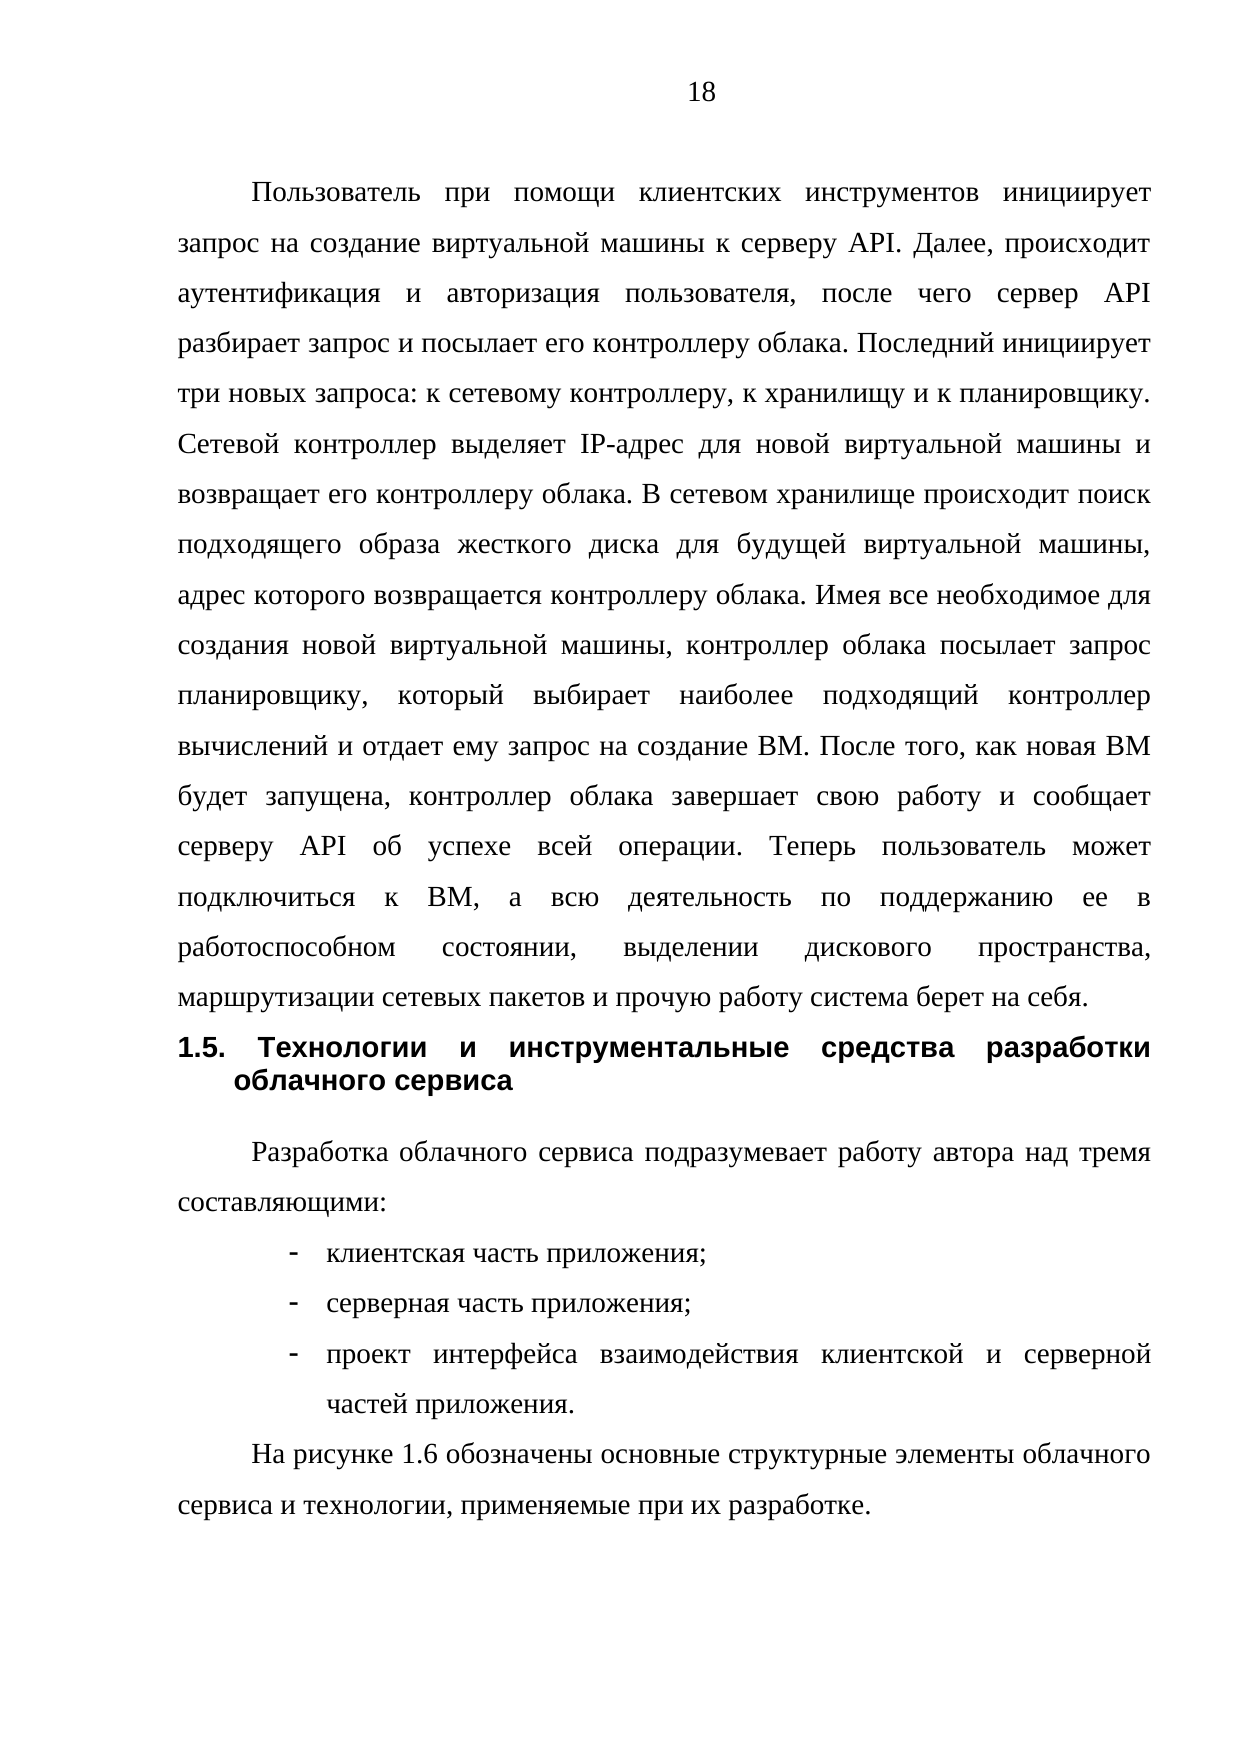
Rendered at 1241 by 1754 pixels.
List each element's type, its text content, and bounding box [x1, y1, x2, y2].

text Пользователь при помощи клиентских инструментов инициирует запрос на создание виртуальной машины к серверу API. Далее, происходит аутентификация и авторизация пользователя, после чего сервер API разбирает запрос и посылает его контроллеру облака. Последний инициирует три новых запроса: к сетевому контроллеру, к хранилищу и к планировщику. Сетевой контроллер выделяет IP-адрес для новой виртуальной машины и возвращает его контроллеру облака. В сетевом хранилище происходит поиск подходящего образа жесткого диска для будущей виртуальной машины, адрес которого возвращается контроллеру облака. Имея все необходимое для создания новой виртуальной машины, контроллер облака посылает запрос планировщику, который выбирает наиболее подходящий контроллер вычислений и отдает ему запрос на создание ВМ. После того, как новая ВМ будет запущена, контроллер облака завершает свою работу и сообщает серверу API об успехе всей операции. Теперь пользователь может подключиться к ВМ, а всю деятельность по поддержанию ее в работоспособном состоянии, выделении дискового пространства, маршрутизации сетевых пакетов и прочую работу система берет на себя. [177, 174, 1152, 1013]
text На рисунке 1.6 обозначены основные структурные элементы облачного сервиса и технологии, применяемые при их разработке. [177, 1436, 1152, 1520]
subtitle 1.5. Технологии и инструментальные средства разработки облачного сервиса [177, 1030, 1152, 1097]
list серверная часть приложения; [288, 1285, 1152, 1319]
list клиентская часть приложения; [288, 1235, 1152, 1268]
list проект интерфейса взаимодействия клиентской и серверной частей приложения. [288, 1336, 1152, 1420]
text Разработка облачного сервиса подразумевает работу автора над тремя составляющими: [177, 1134, 1152, 1218]
